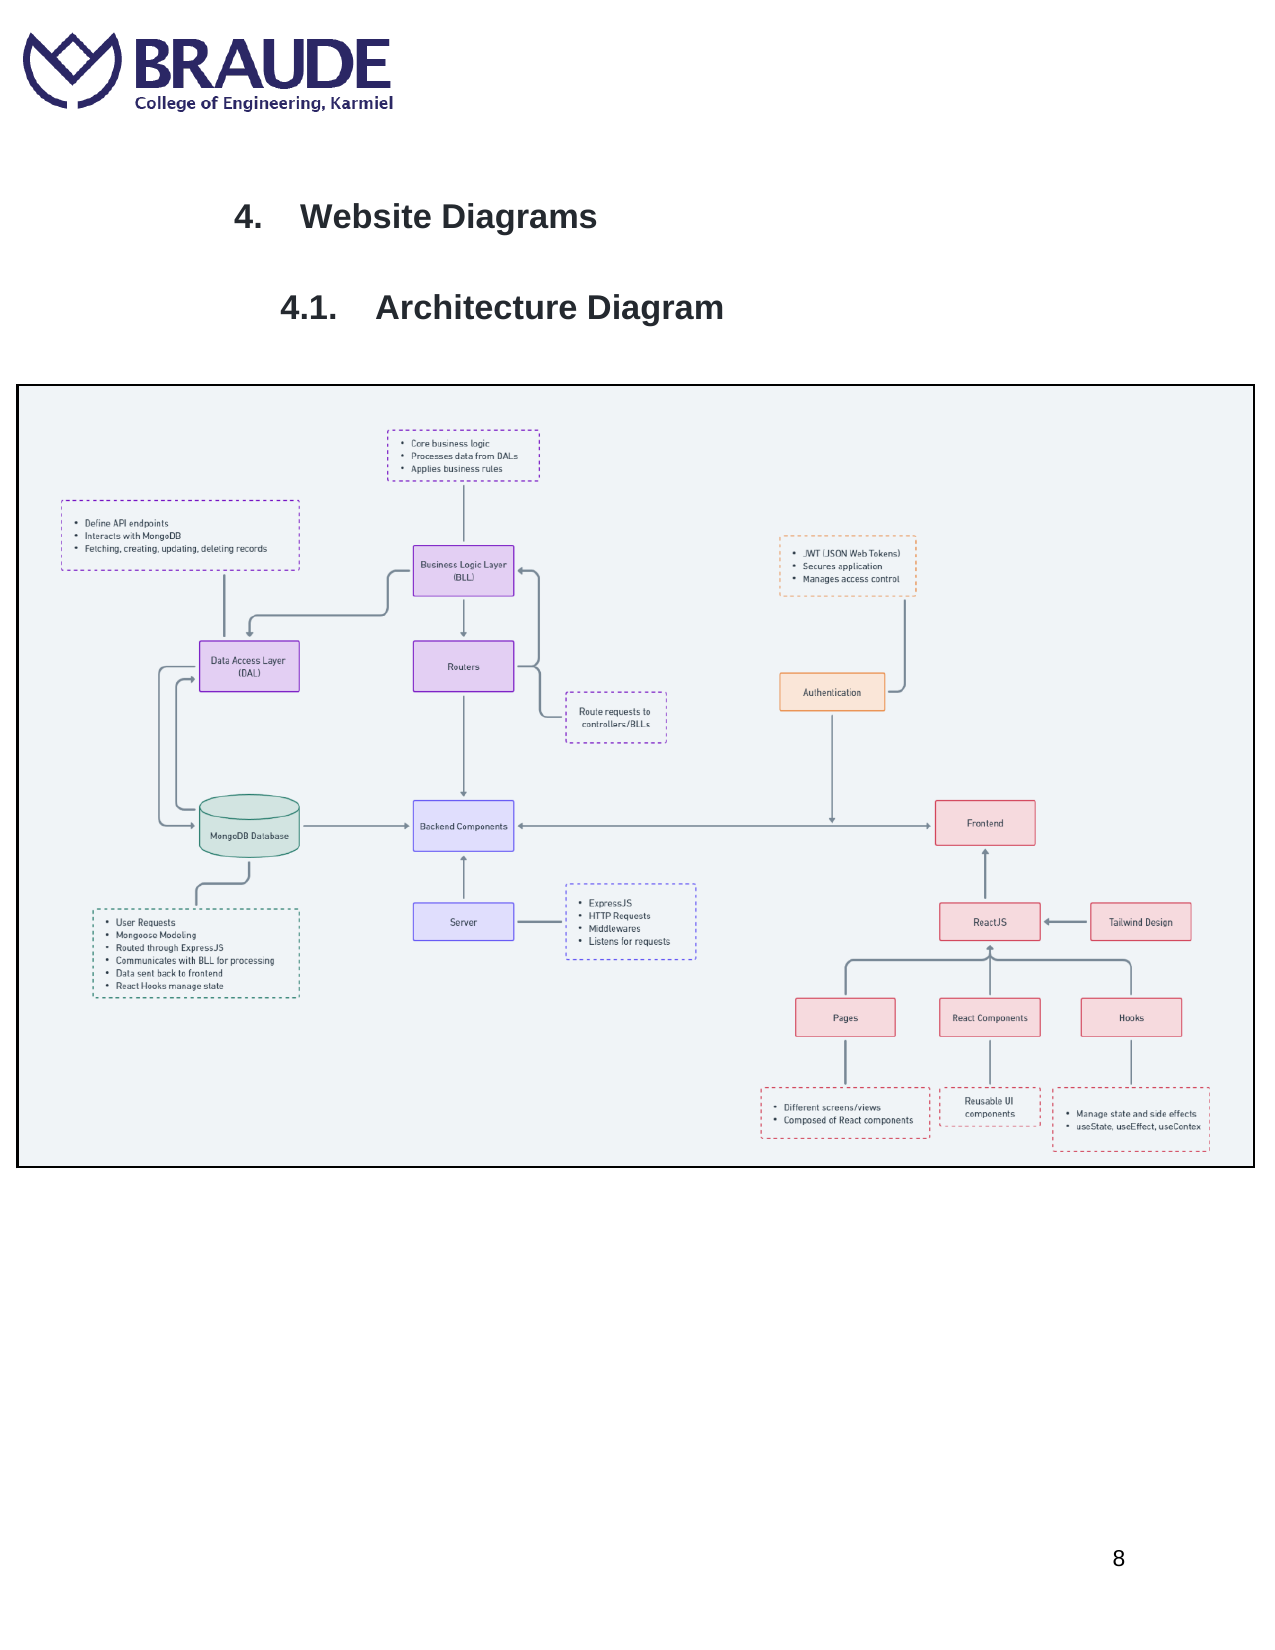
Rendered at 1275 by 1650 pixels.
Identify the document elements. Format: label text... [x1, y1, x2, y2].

picture [12, 23, 404, 117]
picture [19, 386, 1253, 1166]
list Architecture Diagram [337, 287, 1125, 326]
list Website Diagrams [262, 196, 1125, 235]
